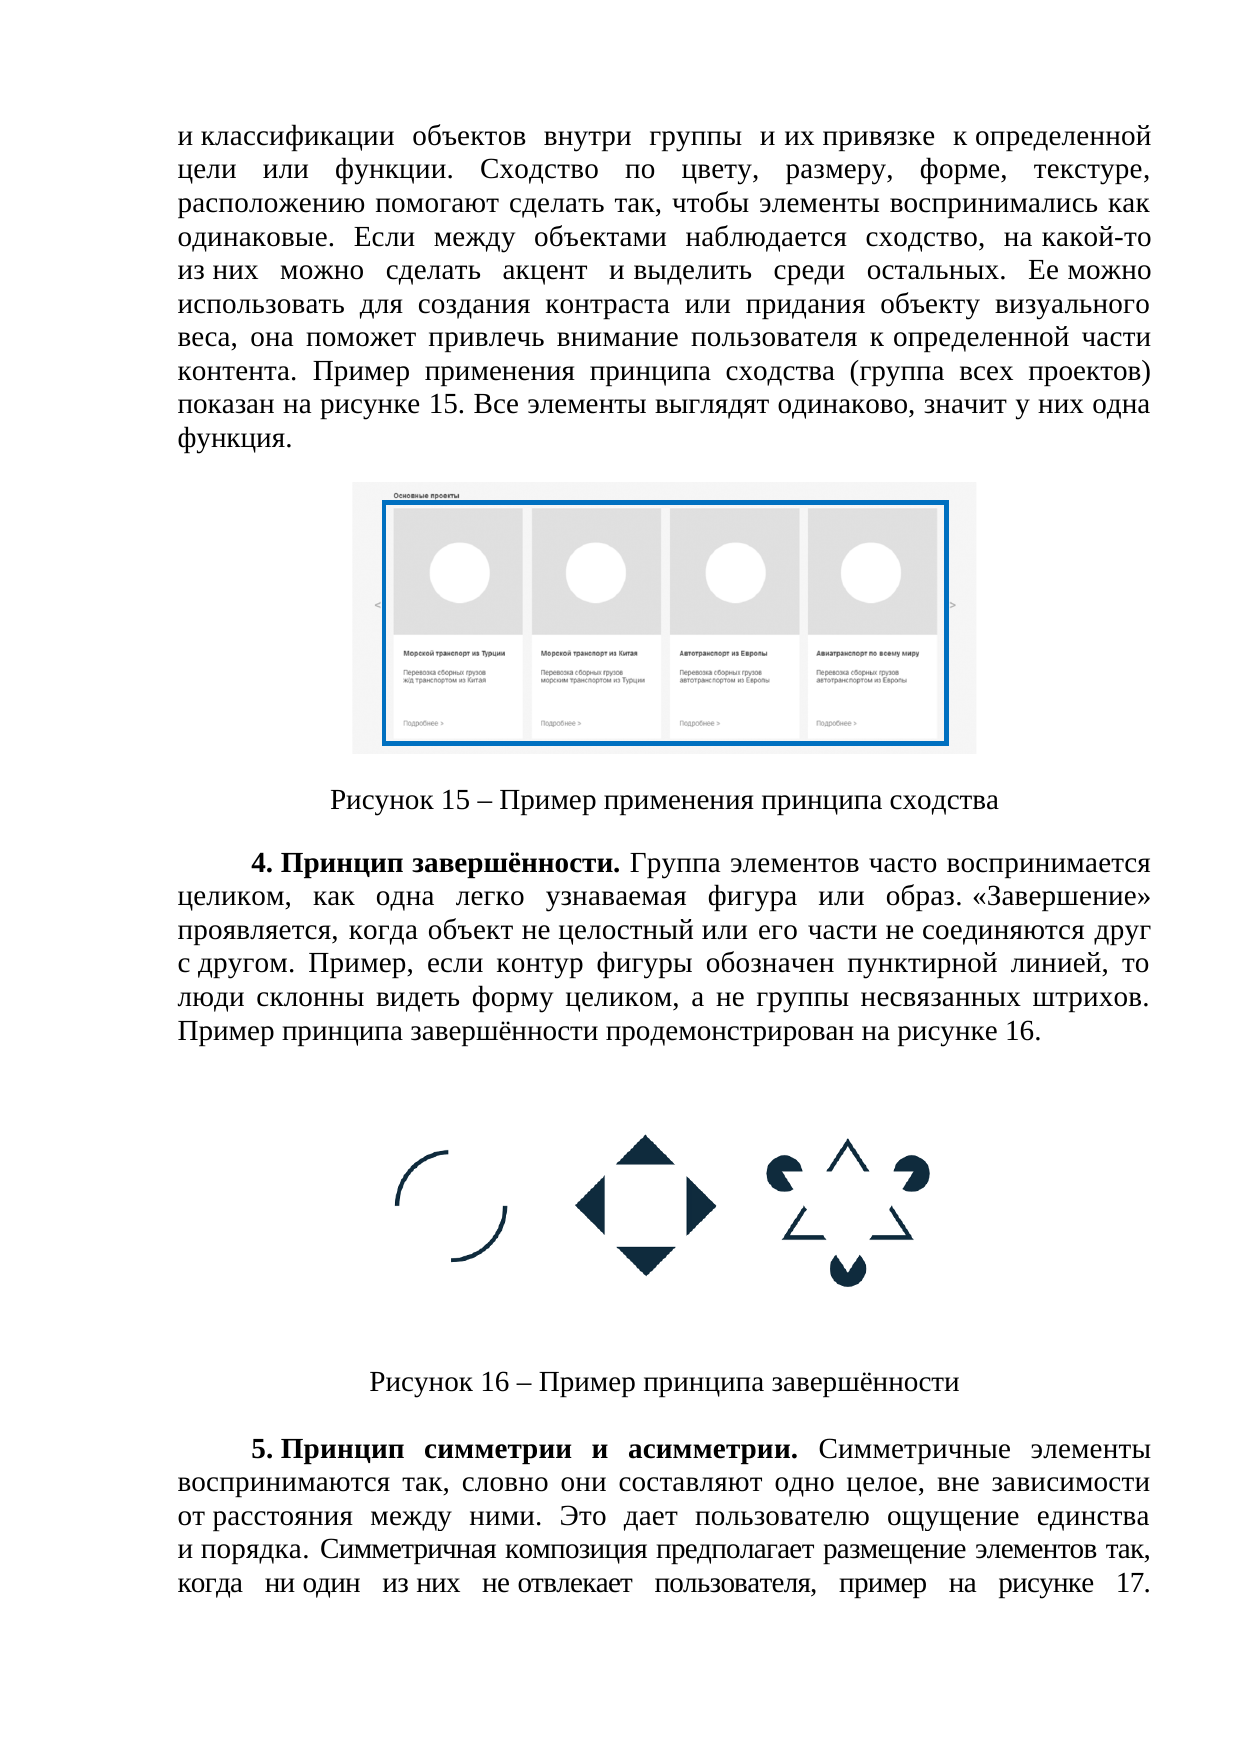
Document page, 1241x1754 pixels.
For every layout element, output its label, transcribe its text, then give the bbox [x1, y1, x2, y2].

picture [352, 482, 977, 754]
list Принцип завершённости. Группа элементов часто воспринимается целиком, как одна легко узнаваемая фигура или образ. «Завершение» проявляется, когда объект не целостный или его части не соединяются друг с другом. Пример, если контур фигуры обозначен пунктирной линией, то люди склонны видеть форму целиком, а не группы несвязанных штрихов. Пример принципа завершённости продемонстрирован на рисунке 16. [177, 845, 1152, 1046]
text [177, 118, 1152, 453]
picture [358, 1075, 971, 1335]
list Рисунок 16 – Пример принципа завершённости [177, 1364, 1152, 1397]
text Рисунок 15 – Пример применения принципа сходства [177, 782, 1152, 816]
